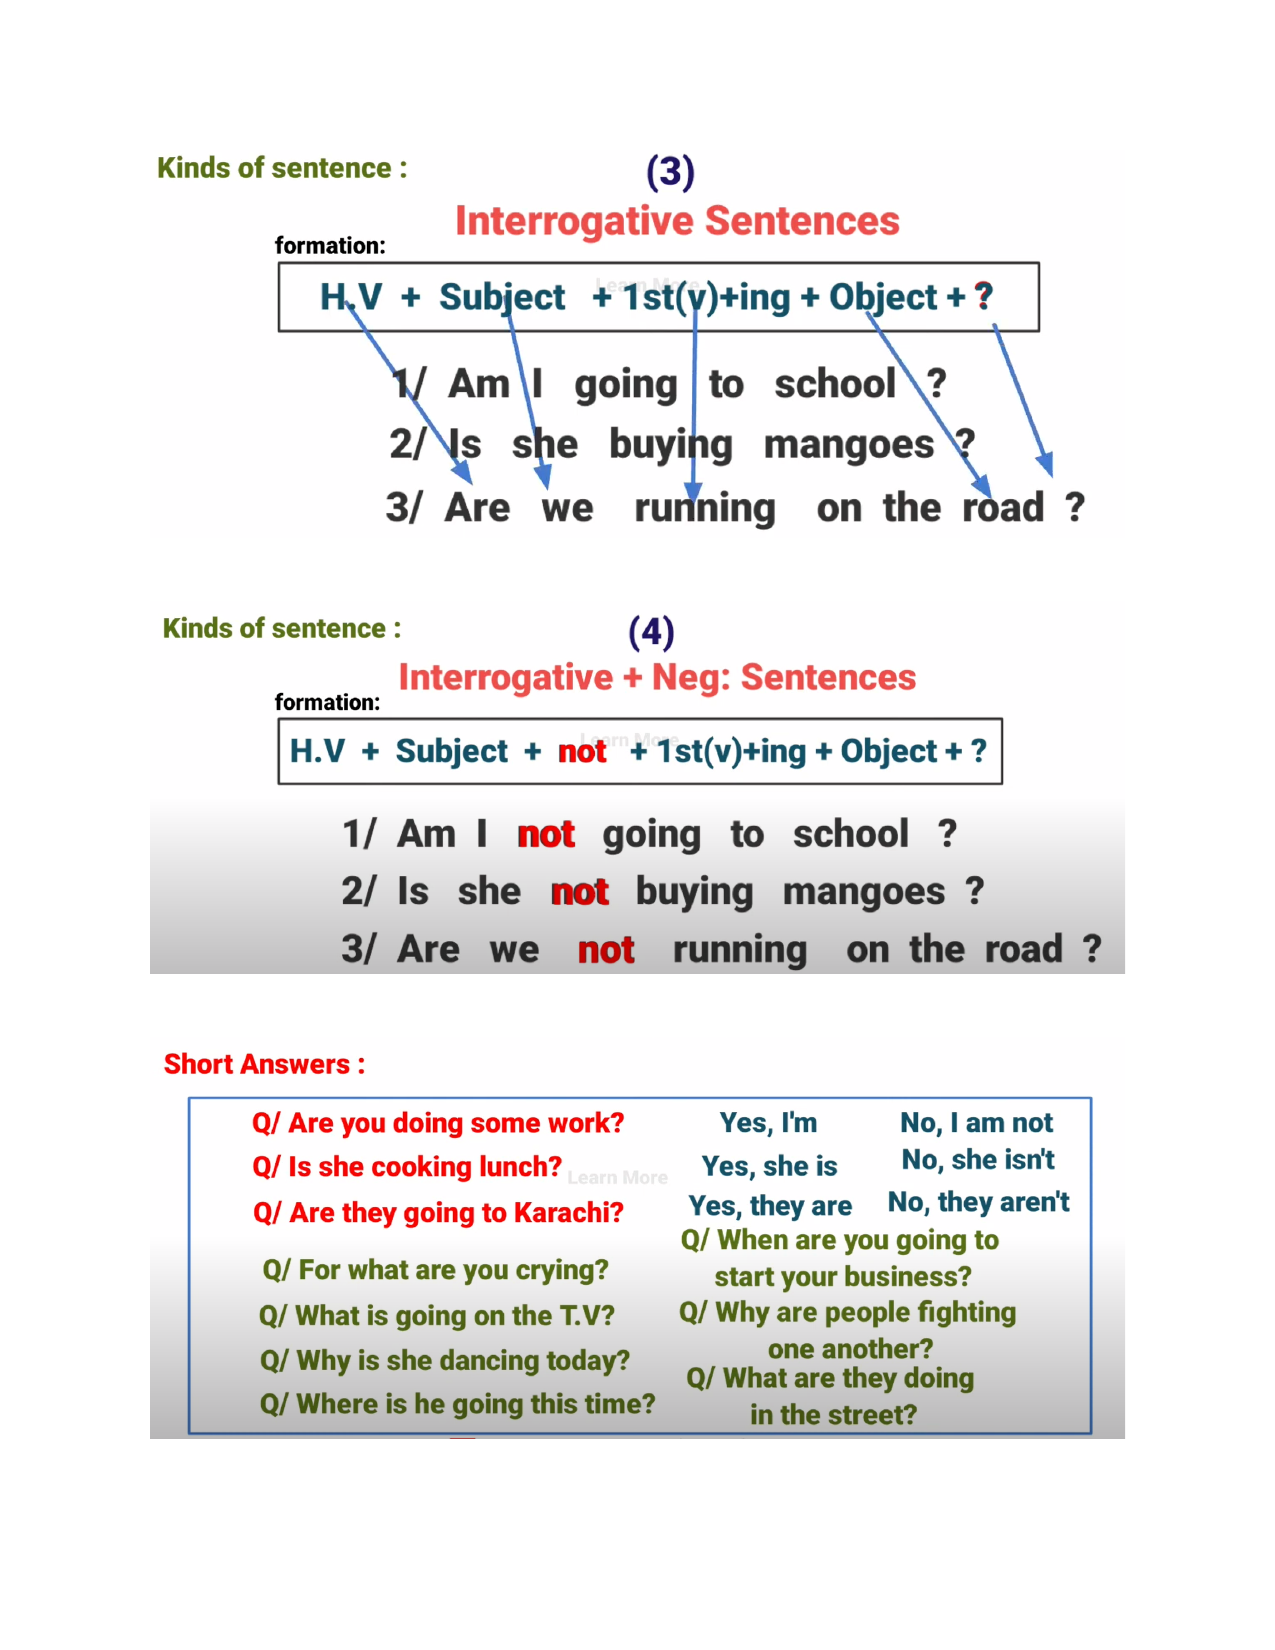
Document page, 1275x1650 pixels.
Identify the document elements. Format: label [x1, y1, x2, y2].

picture [150, 601, 1125, 974]
picture [150, 150, 1125, 538]
picture [150, 1037, 1125, 1439]
